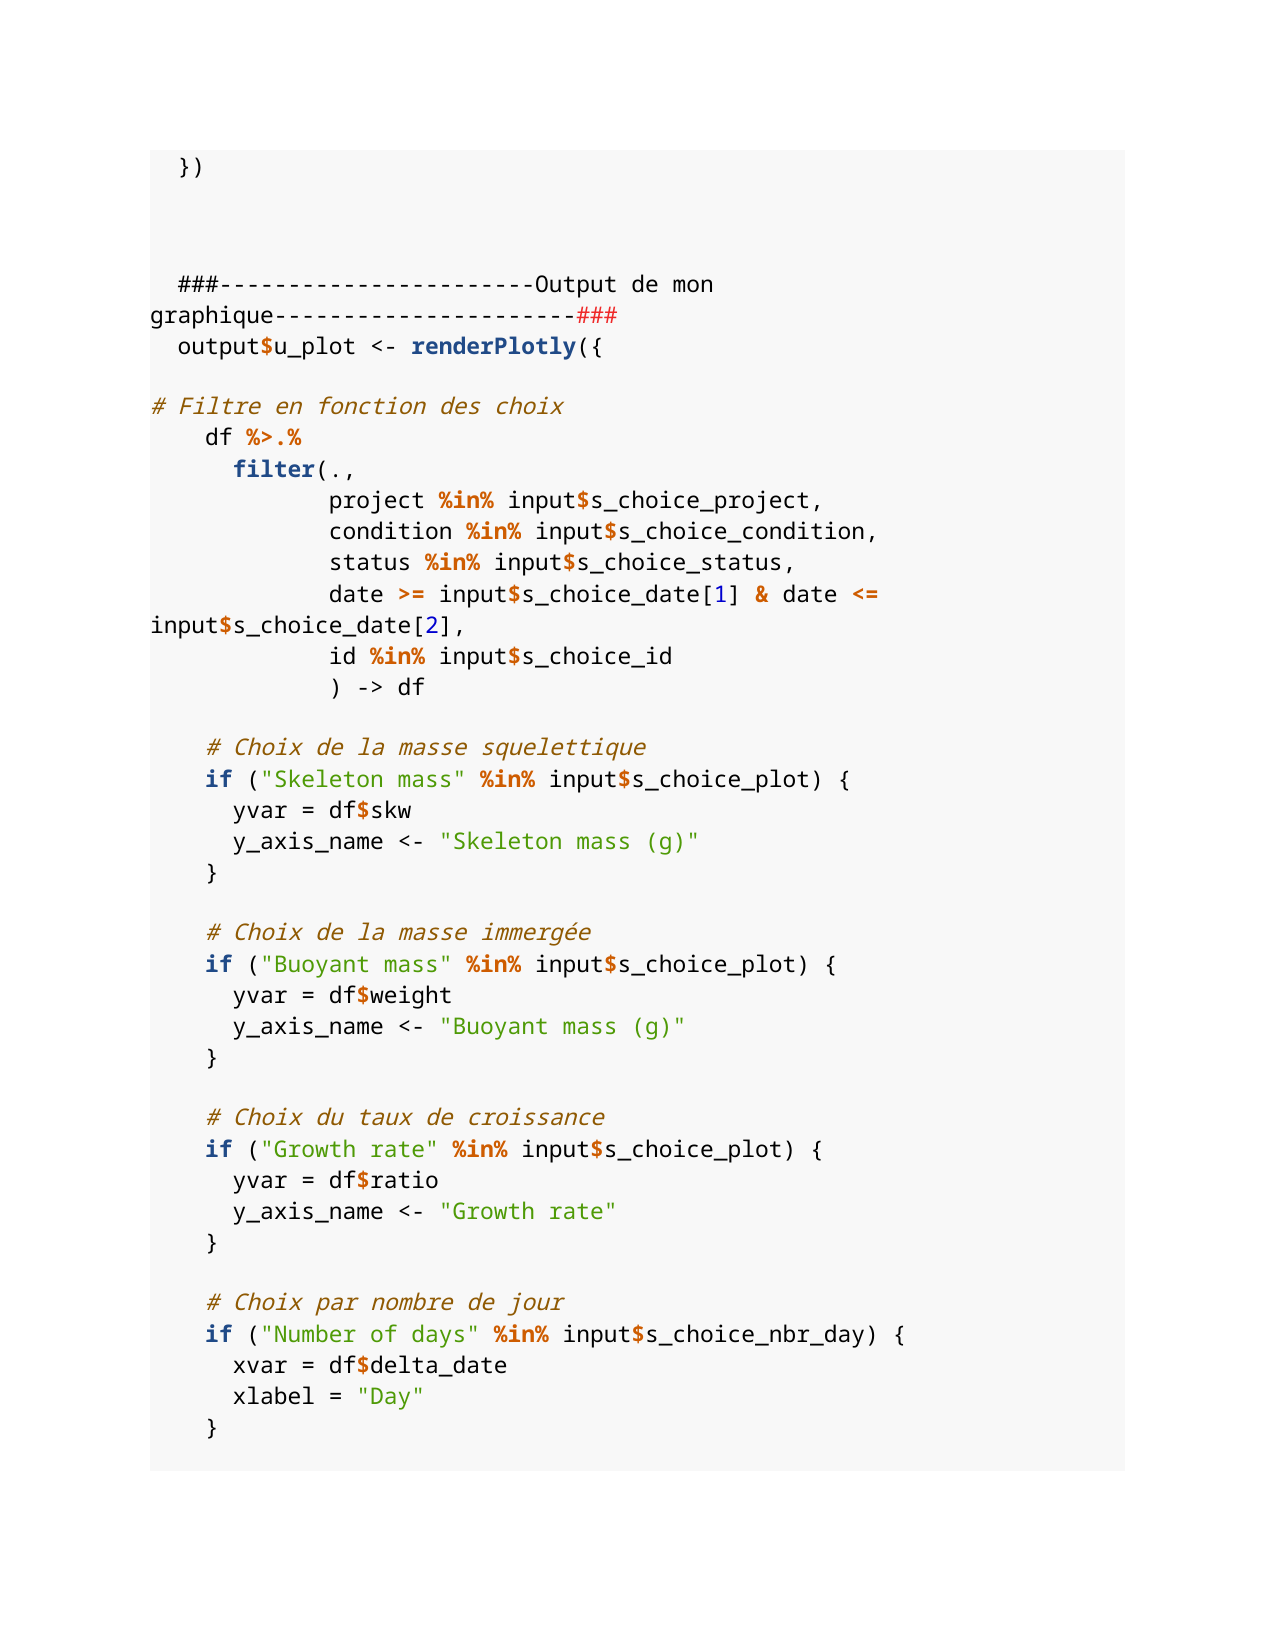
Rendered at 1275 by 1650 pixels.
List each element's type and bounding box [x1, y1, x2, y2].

text [150, 150, 1125, 1471]
